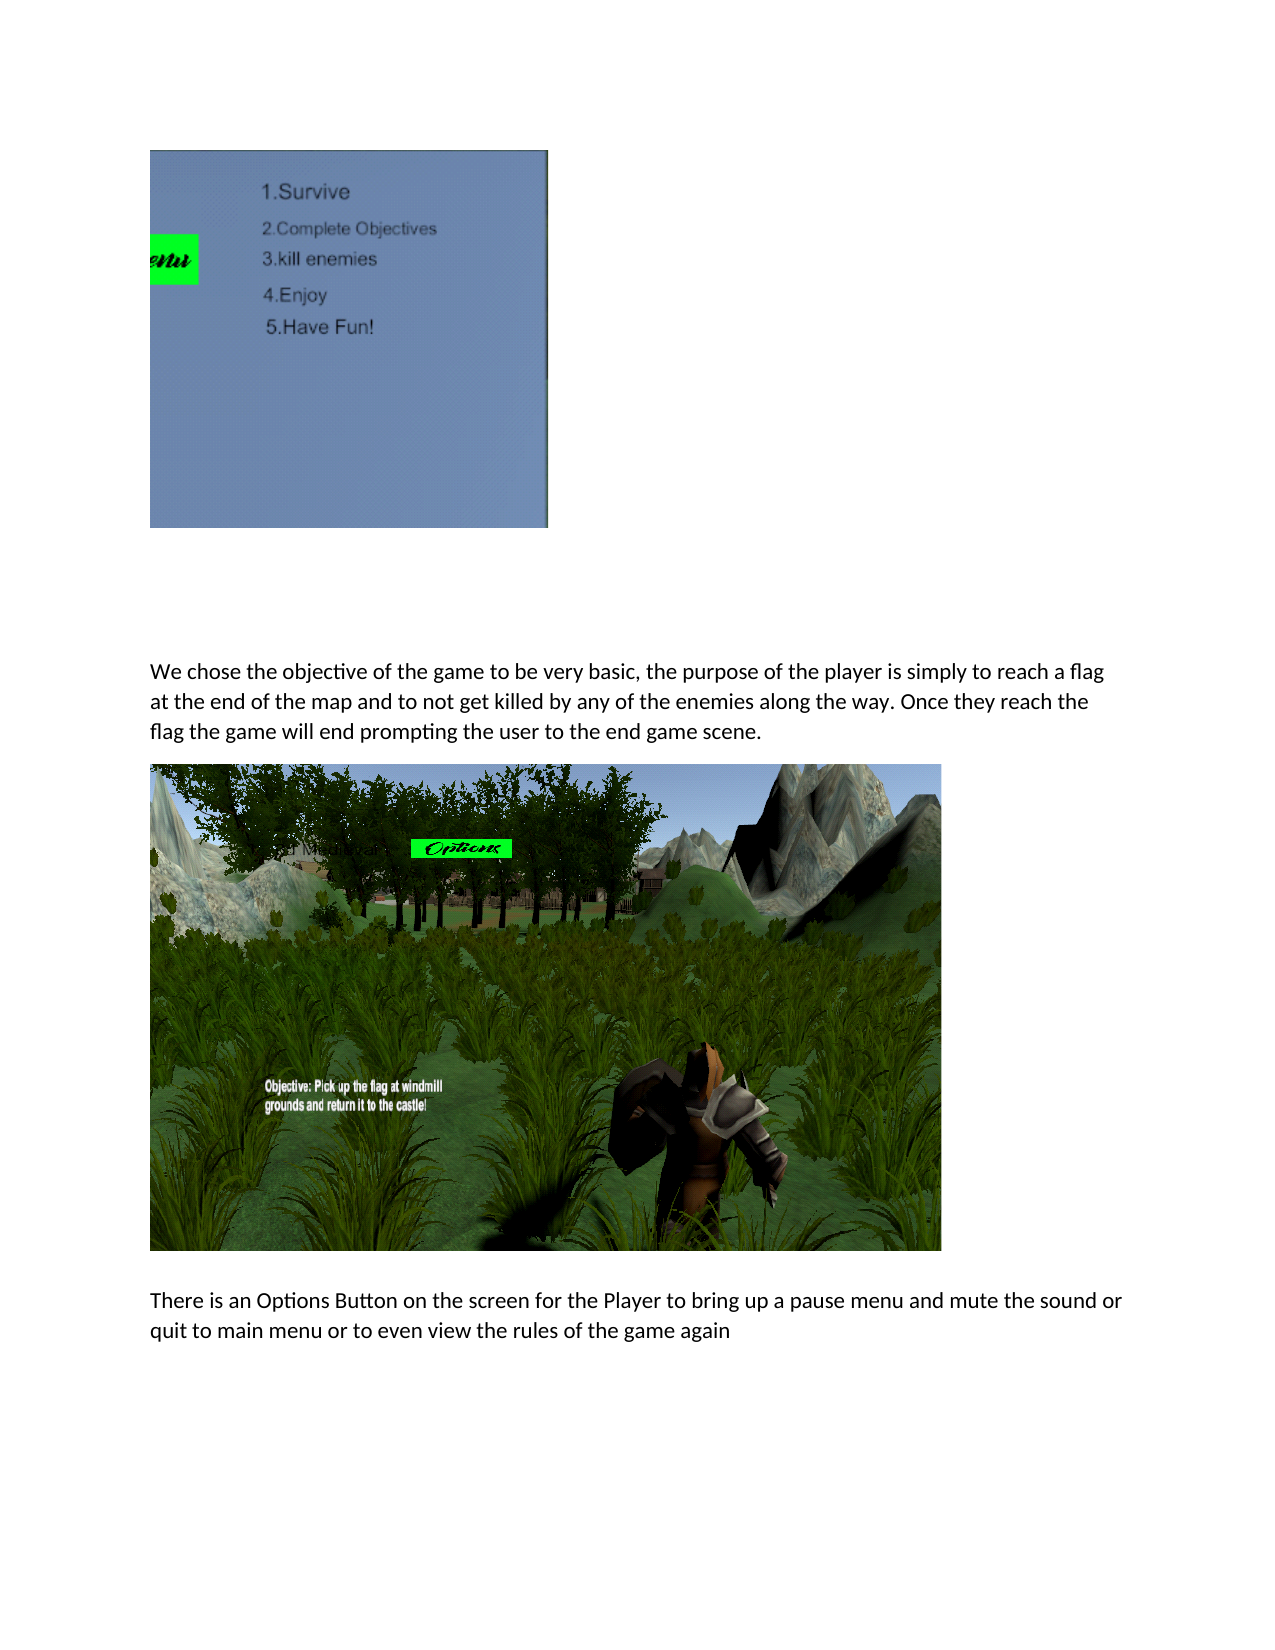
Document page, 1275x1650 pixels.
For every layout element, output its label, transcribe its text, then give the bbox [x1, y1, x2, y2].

picture [150, 150, 549, 528]
text There is an Options Button on the screen for the Player to bring up a pause menu and mute the sound or quit to main menu or to even view the rules of the game again [150, 1286, 1125, 1344]
picture [150, 764, 942, 1251]
text We chose the objective of the game to be very basic, the purpose of the player is simply to reach a flag at the end of the map and to not get killed by any of the enemies along the way. Once they reach the flag the game will end prompting the user to the end game scene. [150, 657, 1125, 745]
